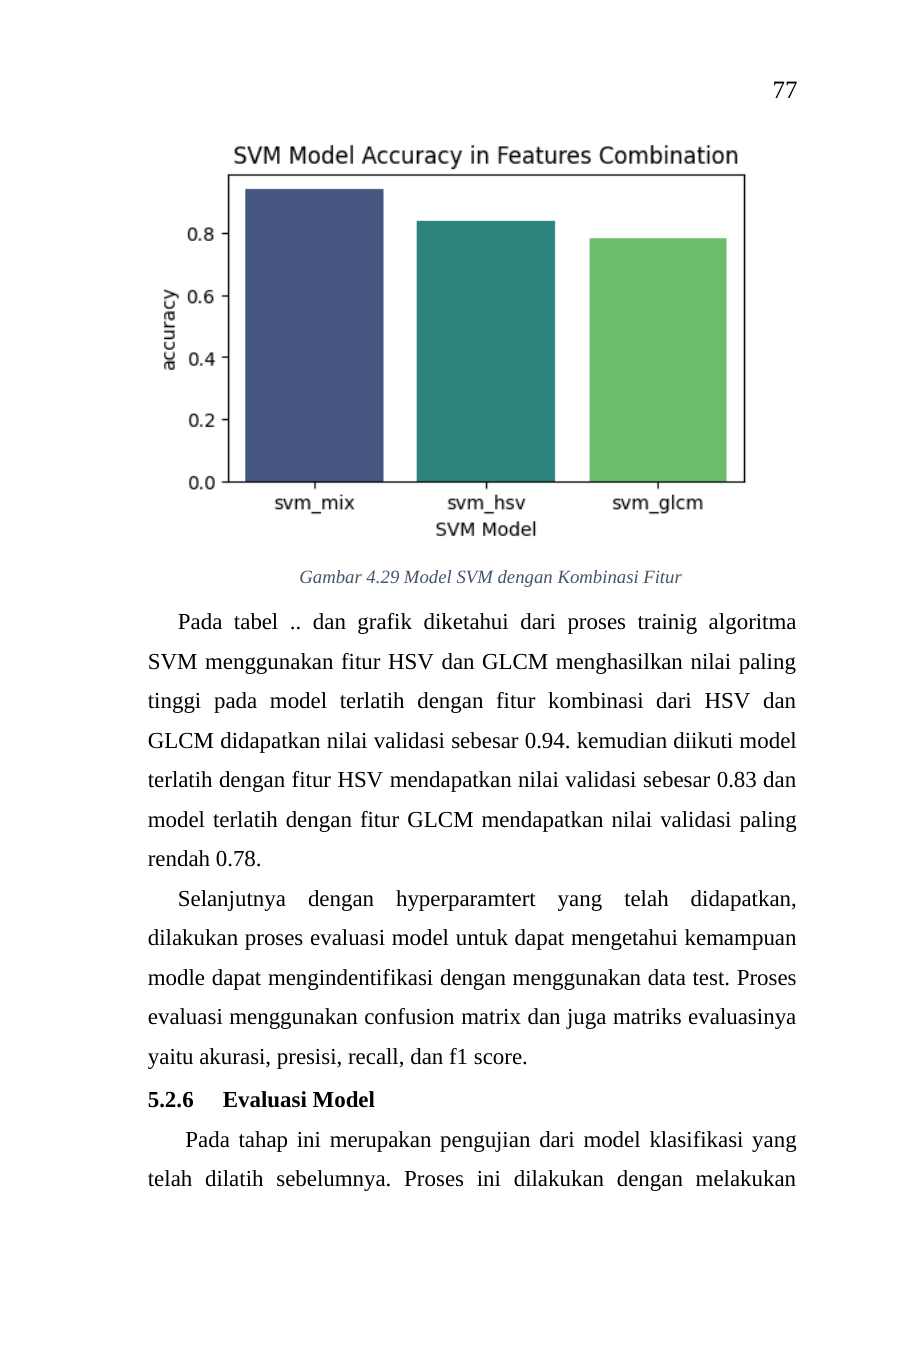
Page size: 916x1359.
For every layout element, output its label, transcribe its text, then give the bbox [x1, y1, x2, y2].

picture [147, 132, 756, 552]
text Selanjutnya dengan hyperparamtert yang telah didapatkan, dilakukan proses evaluasi model untuk dapat mengetahui kemampuan modle dapat mengindentifikasi dengan menggunakan data test. Proses evaluasi menggunakan confusion matrix dan juga matriks evaluasinya yaitu akurasi, presisi, recall, dan f1 score. [148, 885, 797, 1069]
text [148, 1126, 797, 1192]
subtitle Evaluasi Model [148, 1086, 797, 1113]
text Pada tabel .. dan grafik diketahui dari proses trainig algoritma SVM menggunakan fitur HSV dan GLCM menghasilkan nilai paling tinggi pada model terlatih dengan fitur kombinasi dari HSV dan GLCM didapatkan nilai validasi sebesar 0.94. kemudian diikuti model terlatih dengan fitur HSV mendapatkan nilai validasi sebesar 0.83 dan model terlatih dengan fitur GLCM mendapatkan nilai validasi paling rendah 0.78. [148, 608, 797, 872]
